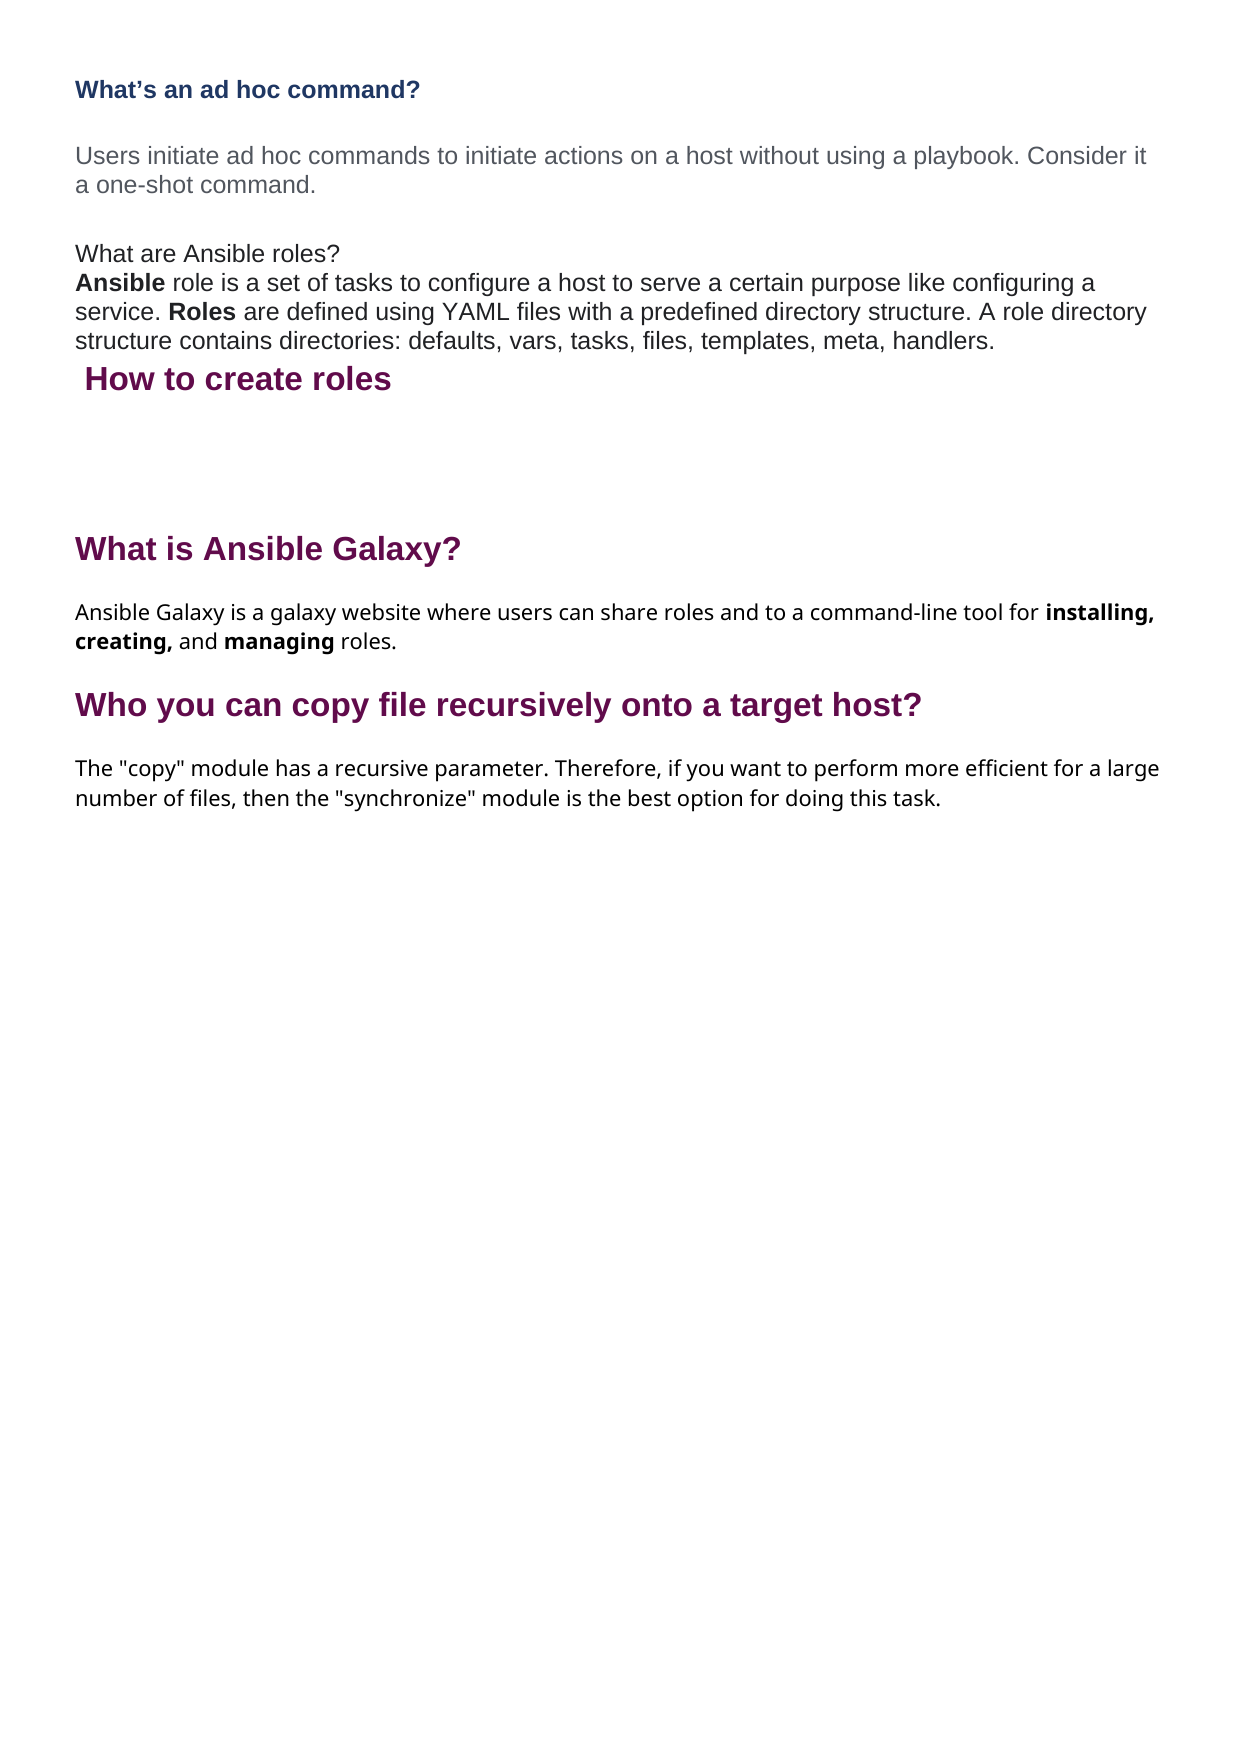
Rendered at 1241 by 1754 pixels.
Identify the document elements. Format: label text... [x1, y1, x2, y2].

text Ansible role is a set of tasks to configure a host to serve a certain purpose like configuring a service. Roles are defined using YAML files with a predefined directory structure. A role directory structure contains directories: defaults, vars, tasks, files, templates, meta, handlers. [75, 268, 1165, 354]
subtitle How to create roles [75, 358, 1165, 397]
text Ansible Galaxy is a galaxy website where users can share roles and to a command-line tool for installing, creating, and managing roles. [75, 597, 1165, 656]
subtitle What is Ansible Galaxy? [75, 529, 1165, 567]
text The "copy" module has a recursive parameter. Therefore, if you want to perform more efficient for a large number of files, then the "synchronize" module is the best option for doing this task. [75, 753, 1165, 812]
subtitle Who you can copy file recursively onto a target host? [75, 685, 1165, 724]
subtitle What’s an ad hoc command? [75, 75, 1165, 104]
text What are Ansible roles? [75, 239, 1165, 268]
text Users initiate ad hoc commands to initiate actions on a host without using a playbook. Consider it a one-shot command. [75, 141, 1165, 199]
